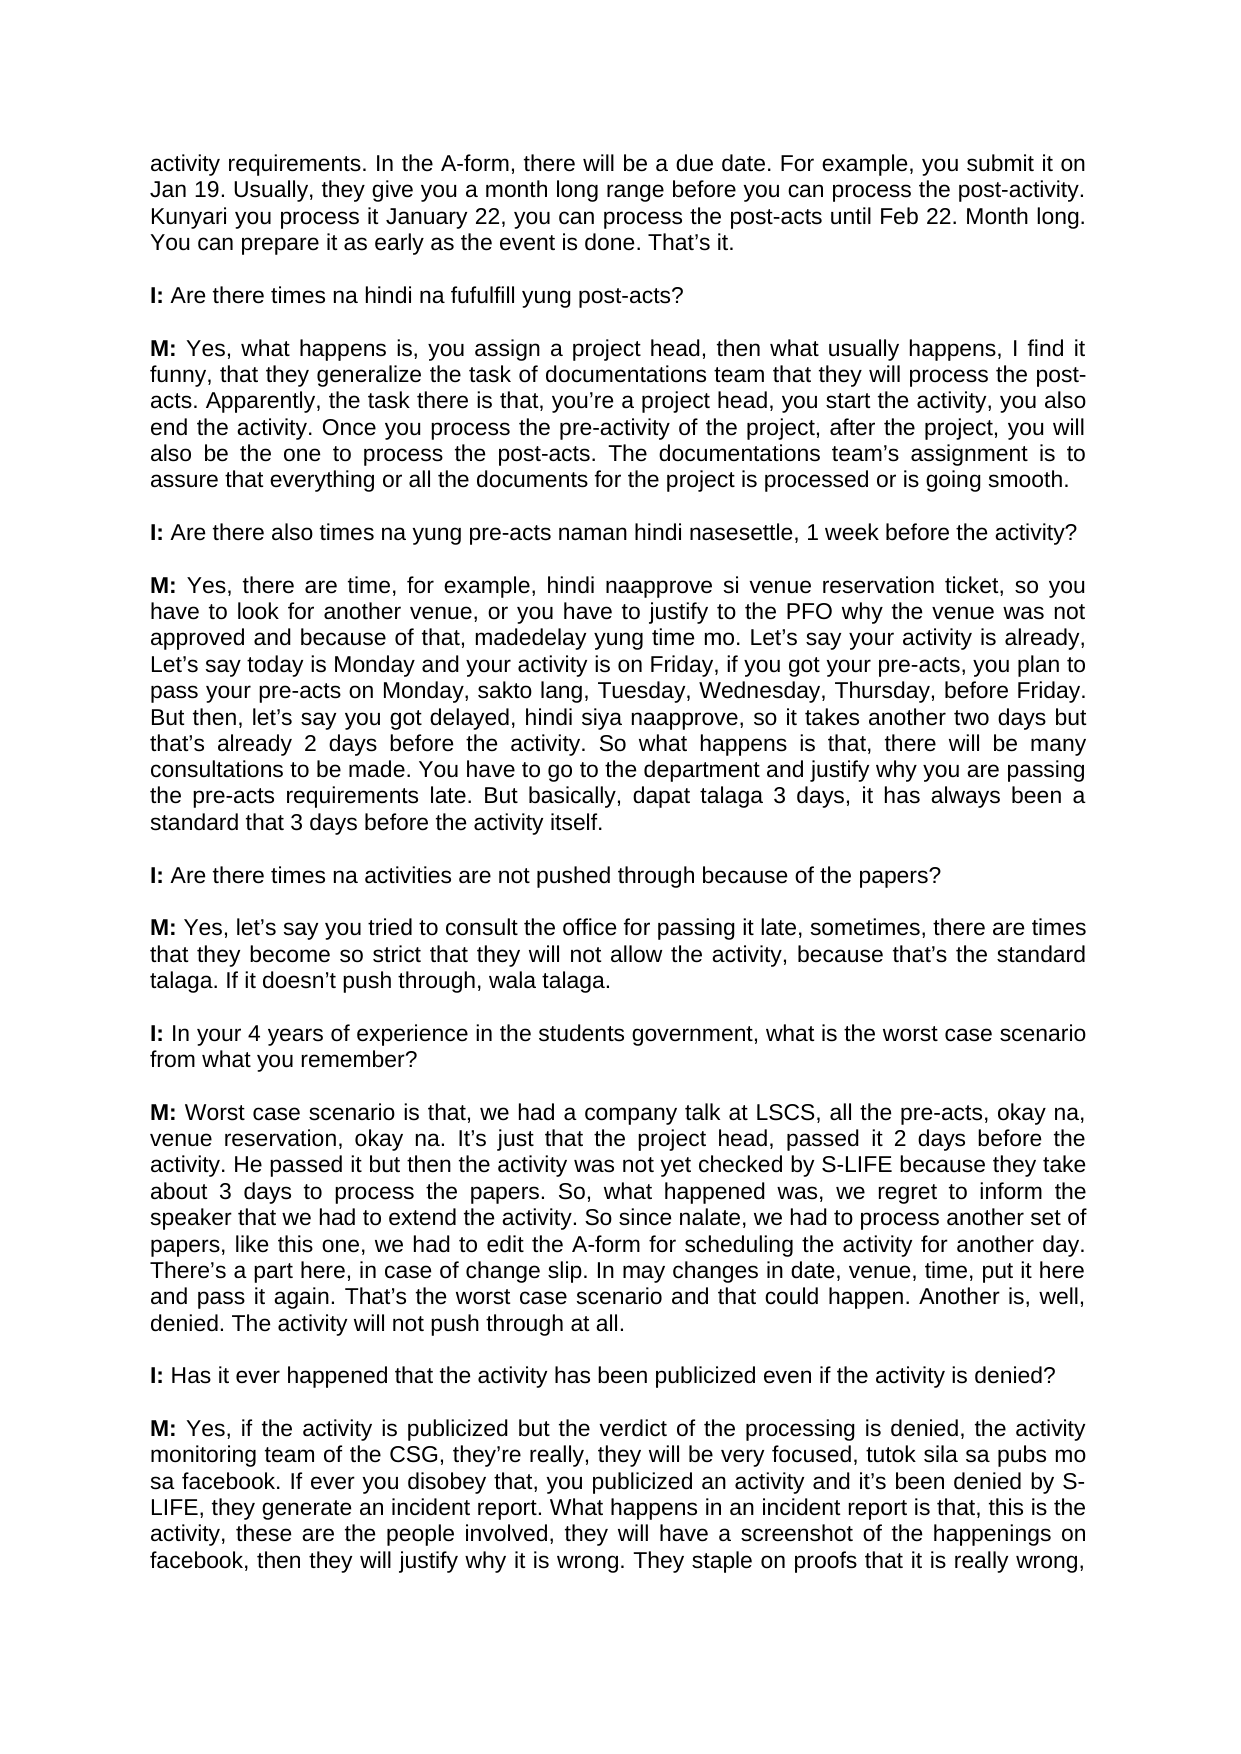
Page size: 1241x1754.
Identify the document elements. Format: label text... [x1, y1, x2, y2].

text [150, 1415, 1087, 1573]
text M: Yes, there are time, for example, hindi naapprove si venue reservation ticket, so you have to look for another venue, or you have to justify to the PFO why the venue was not approved and because of that, madedelay yung time mo. Let’s say your activity is already, Let’s say today is Monday and your activity is on Friday, if you got your pre-acts, you plan to pass your pre-acts on Monday, sakto lang, Tuesday, Wednesday, Thursday, before Friday. But then, let’s say you got delayed, hindi siya naapprove, so it takes another two days but that’s already 2 days before the activity. So what happens is that, there will be many consultations to be made. You have to go to the department and justify why you are passing the pre-acts requirements late. But basically, dapat talaga 3 days, it has always been a standard that 3 days before the activity itself. [150, 572, 1087, 835]
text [150, 150, 1087, 255]
text I: In your 4 years of experience in the students government, what is the worst case scenario from what you remember? [150, 1020, 1087, 1072]
text I: Has it ever happened that the activity has been publicized even if the activity is denied? [150, 1362, 1087, 1389]
text I: Are there times na activities are not pushed through because of the papers? [150, 862, 1087, 888]
text M: Yes, let’s say you tried to consult the office for passing it late, sometimes, there are times that they become so strict that they will not allow the activity, because that’s the standard talaga. If it doesn’t push through, wala talaga. [150, 914, 1087, 993]
text M: Worst case scenario is that, we had a company talk at LSCS, all the pre-acts, okay na, venue reservation, okay na. It’s just that the project head, passed it 2 days before the activity. He passed it but then the activity was not yet checked by S-LIFE because they take about 3 days to process the papers. So, what happened was, we regret to inform the speaker that we had to extend the activity. So since nalate, we had to process another set of papers, like this one, we had to edit the A-form for scheduling the activity for another day. There’s a part here, in case of change slip. In may changes in date, venue, time, put it here and pass it again. That’s the worst case scenario and that could happen. Another is, well, denied. The activity will not push through at all. [150, 1099, 1087, 1336]
text I: Are there also times na yung pre-acts naman hindi nasesettle, 1 week before the activity? [150, 519, 1087, 545]
text I: Are there times na hindi na fufulfill yung post-acts? [150, 282, 1087, 308]
text M: Yes, what happens is, you assign a project head, then what usually happens, I find it funny, that they generalize the task of documentations team that they will process the post-acts. Apparently, the task there is that, you’re a project head, you start the activity, you also end the activity. Once you process the pre-activity of the project, after the project, you will also be the one to process the post-acts. The documentations team’s assignment is to assure that everything or all the documents for the project is processed or is going smooth. [150, 334, 1087, 493]
